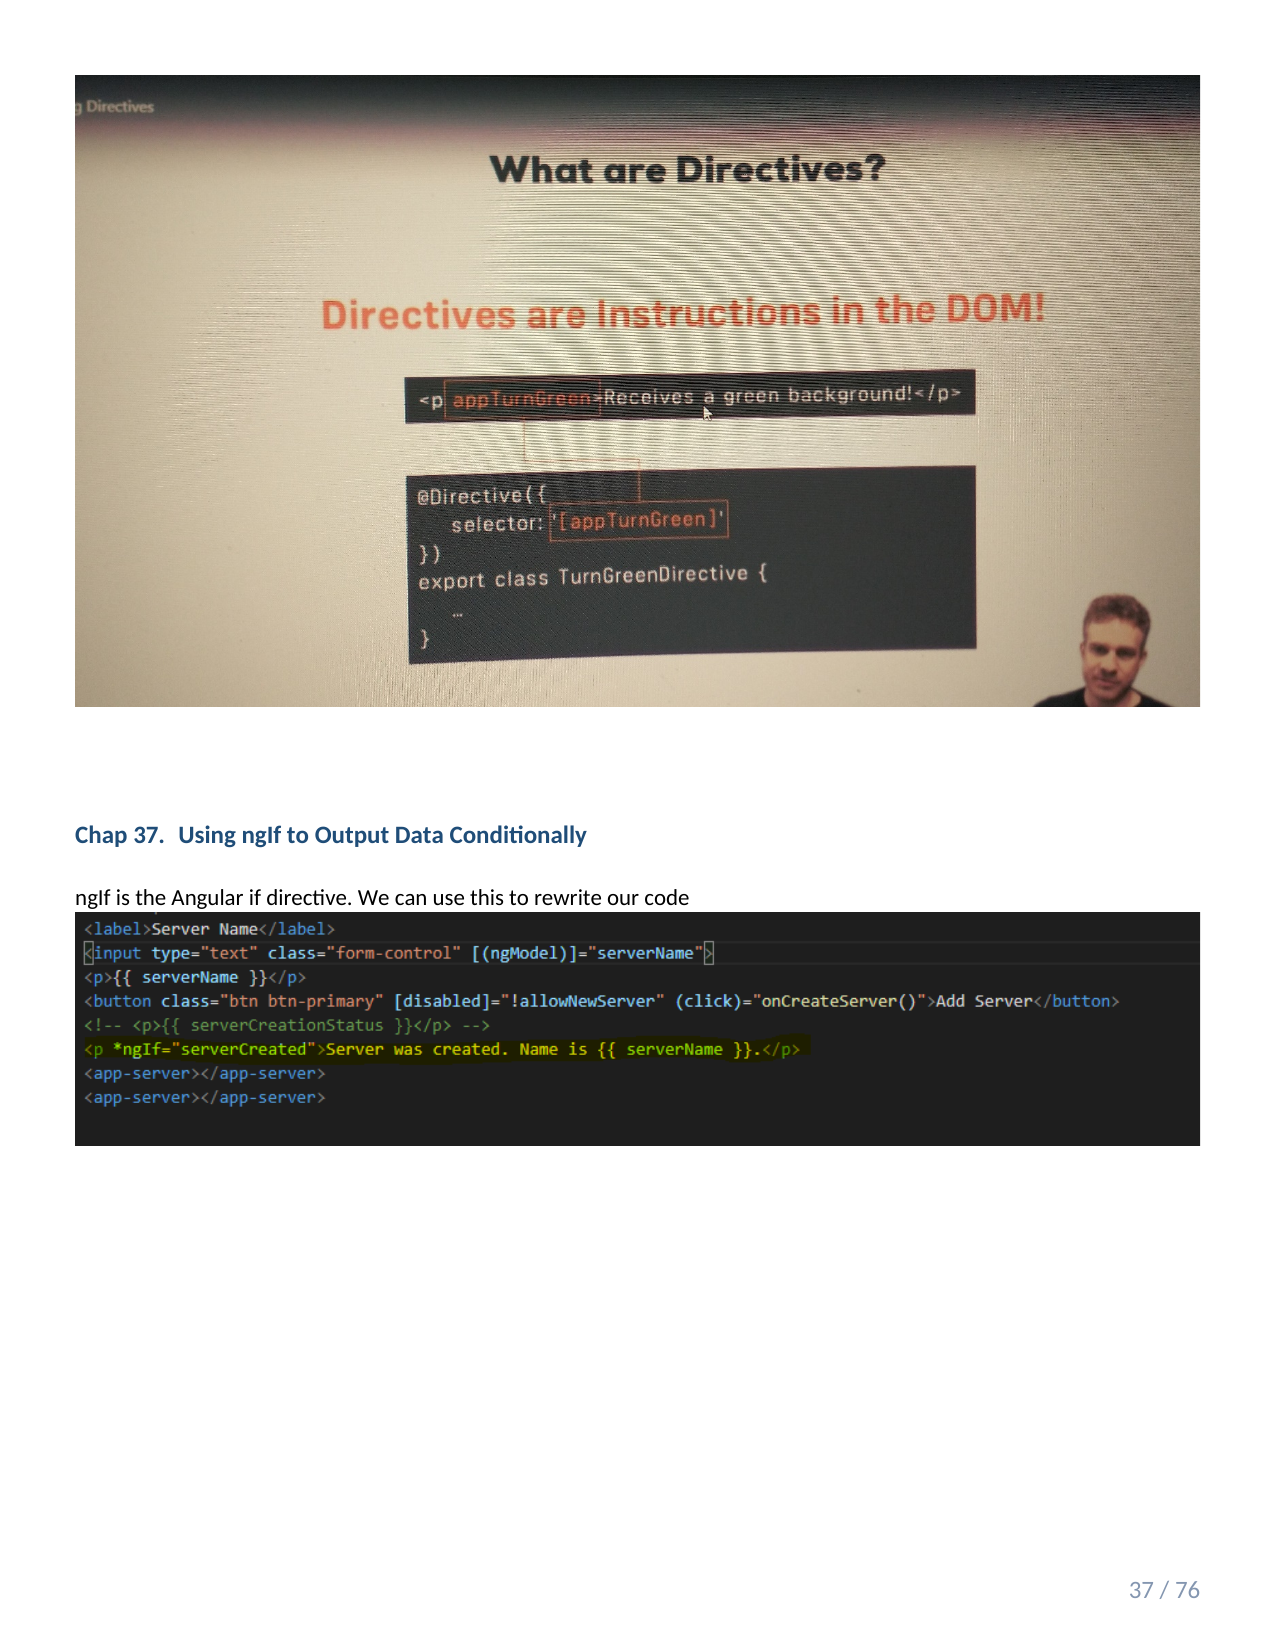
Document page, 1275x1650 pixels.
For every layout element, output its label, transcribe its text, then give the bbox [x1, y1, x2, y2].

subtitle Using ngIf to Output Data Conditionally [75, 819, 1200, 850]
picture [75, 75, 1200, 707]
picture [75, 912, 1200, 1146]
text ngIf is the Angular if directive. We can use this to rewrite our code [75, 883, 1200, 911]
